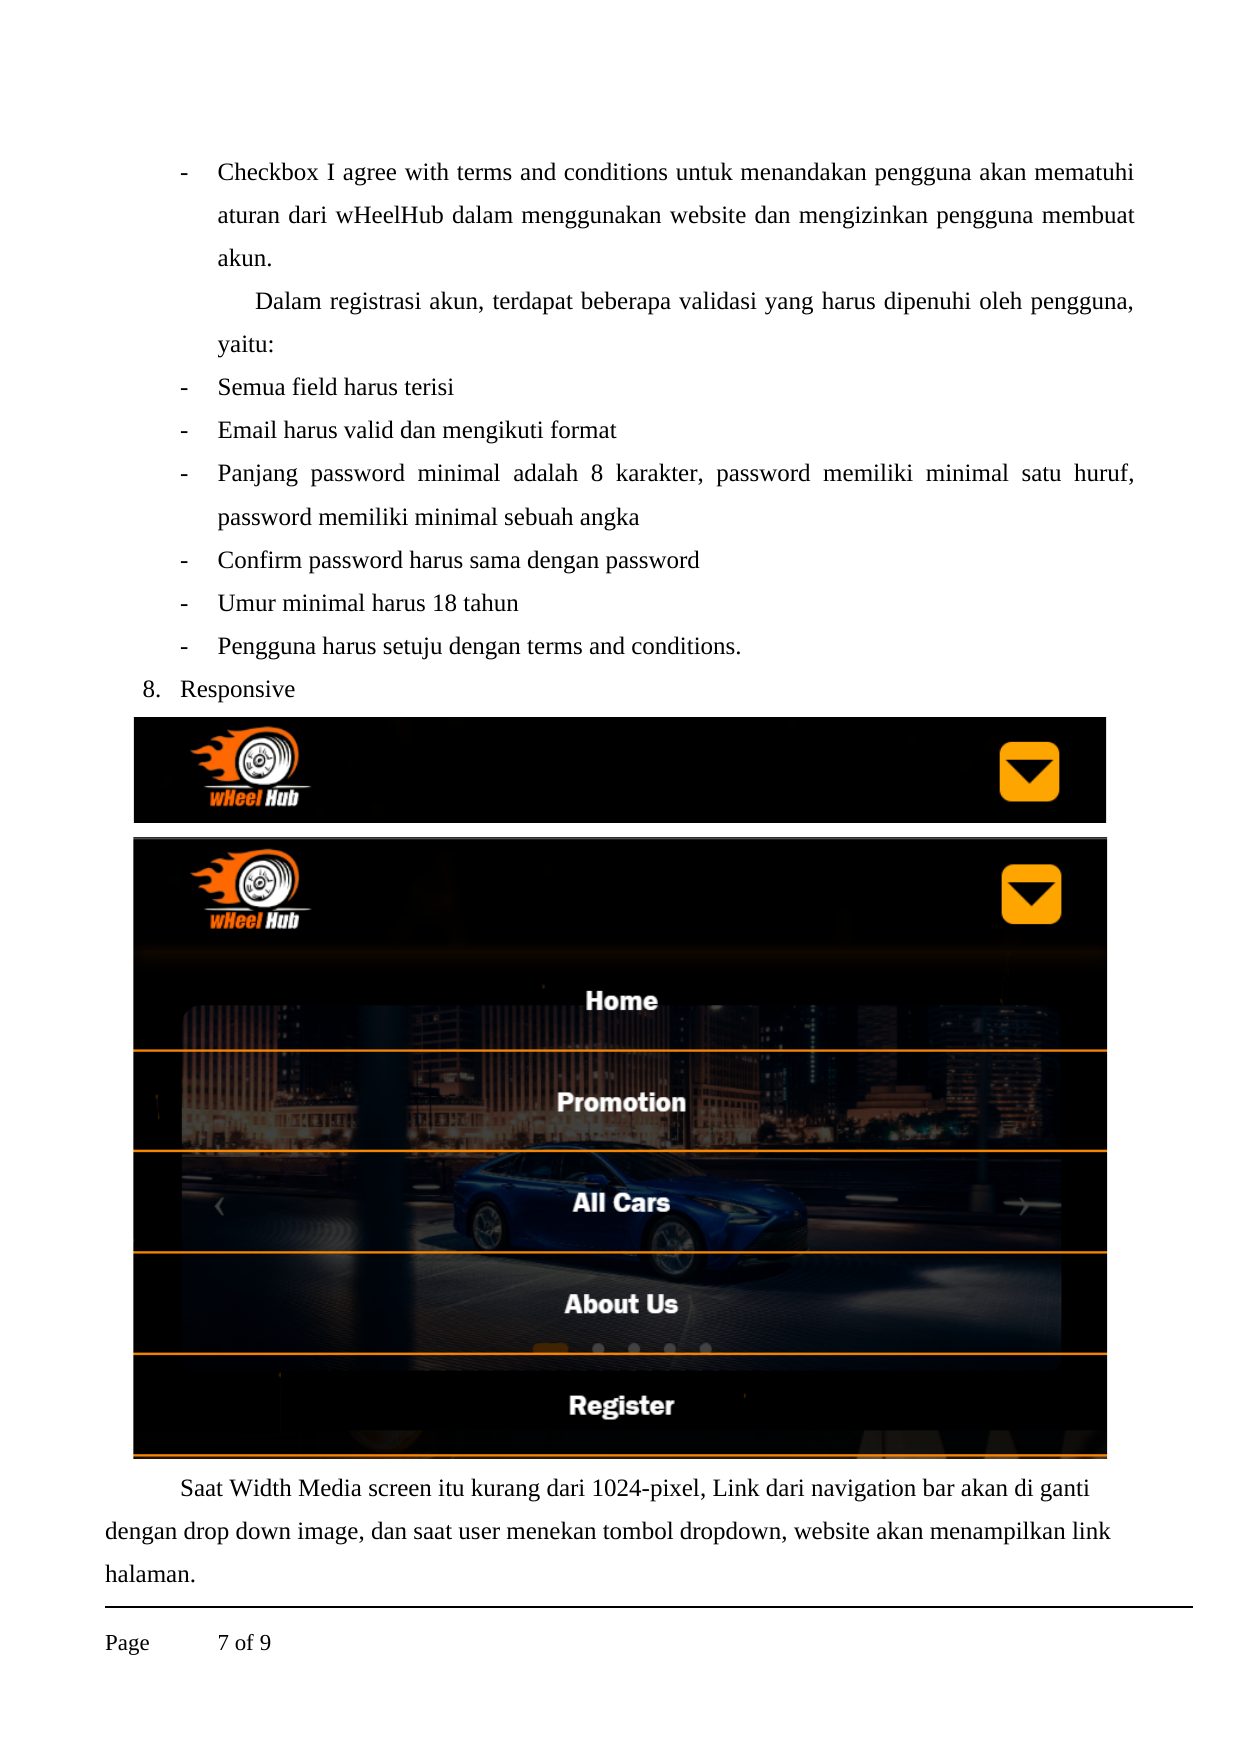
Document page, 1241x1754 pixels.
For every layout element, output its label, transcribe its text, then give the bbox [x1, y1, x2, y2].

text Saat Width Media screen itu kurang dari 1024-pixel, Link dari navigation bar akan di ganti dengan drop down image, dan saat user menekan tombol dropdown, website akan menampilkan link halaman. [105, 1473, 1135, 1588]
picture [133, 717, 1107, 823]
list Responsive [142, 674, 1135, 703]
list Confirm password harus sama dengan password [180, 545, 1135, 573]
list Semua field harus terisi [180, 372, 1135, 401]
list Pengguna harus setuju dengan terms and conditions. [180, 631, 1135, 660]
text Dalam registrasi akun, terdapat beberapa validasi yang harus dipenuhi oleh pengguna, yaitu: [217, 286, 1135, 358]
picture [133, 837, 1108, 1459]
list Email harus valid dan mengikuti format [180, 415, 1135, 444]
list Panjang password minimal adalah 8 karakter, password memiliki minimal satu huruf, password memiliki minimal sebuah angka [180, 458, 1135, 530]
list Checkbox I agree with terms and conditions untuk menandakan pengguna akan mematuhi aturan dari wHeelHub dalam menggunakan website dan mengizinkan pengguna membuat akun. [180, 157, 1135, 272]
list Umur minimal harus 18 tahun [180, 588, 1135, 617]
